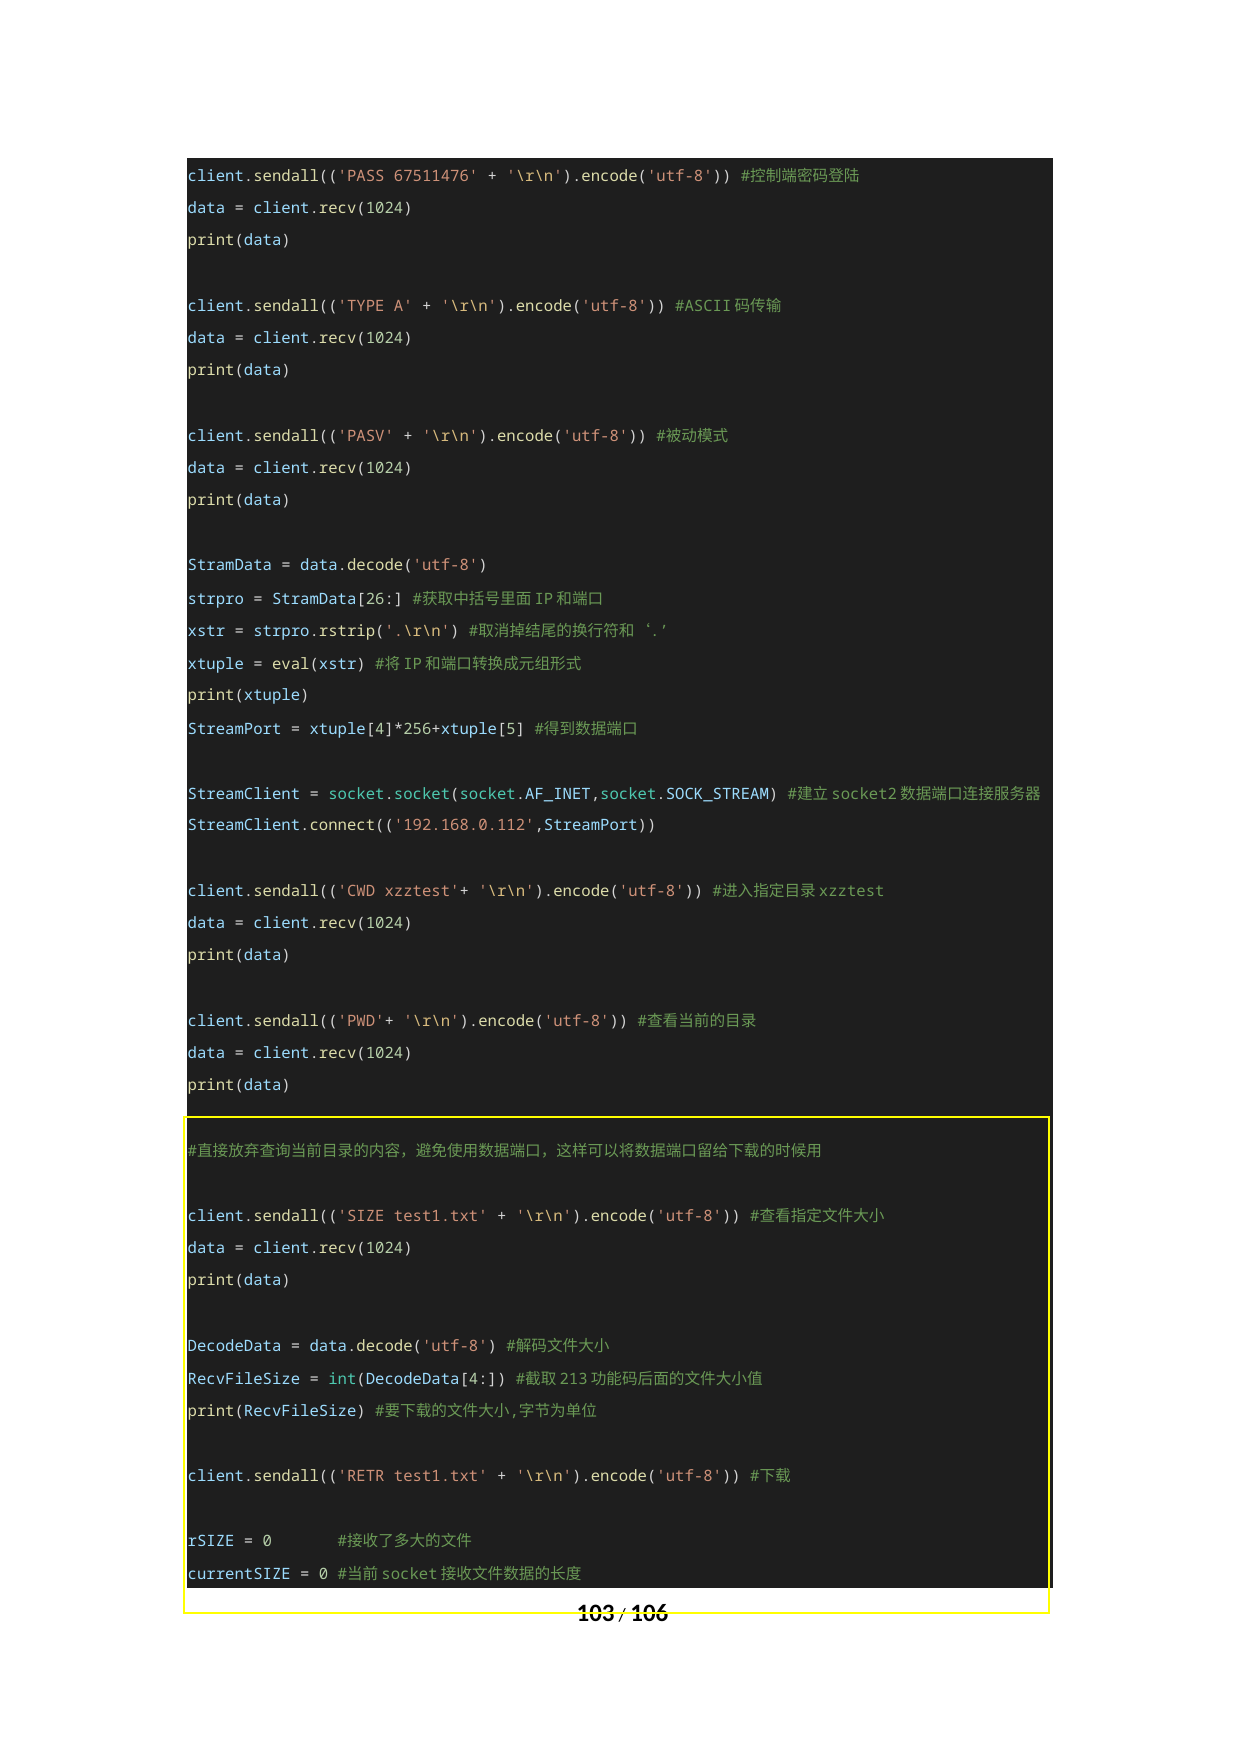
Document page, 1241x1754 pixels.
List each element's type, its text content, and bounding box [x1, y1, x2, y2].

text data = client.recv(1024) [187, 906, 1053, 938]
text client.sendall(('PASS 67511476' + '\r\n').encode('utf-8')) #控制端密码登陆 [187, 158, 1053, 191]
text print(data) [187, 938, 1053, 971]
text xtuple = eval(xstr) #将IP和端口转换成元组形式 [187, 646, 1053, 678]
text print(data) [187, 1263, 1048, 1296]
text strpro = StramData[26:] #获取中括号里面IP和端口 [187, 581, 1053, 613]
text StramData = data.decode('utf-8') [187, 548, 1053, 581]
text client.sendall(('SIZE test1.txt' + '\r\n').encode('utf-8')) #查看指定文件大小 [187, 1198, 1048, 1231]
text currentSIZE = 0 #当前socket接收文件数据的长度 [187, 1556, 1048, 1588]
text print(data) [187, 1068, 1053, 1101]
text print(data) [187, 223, 1053, 256]
text client.sendall(('PWD'+ '\r\n').encode('utf-8')) #查看当前的目录 [187, 1003, 1053, 1036]
text StreamPort = xtuple[4]*256+xtuple[5] #得到数据端口 [187, 711, 1053, 743]
text print(xtuple) [187, 678, 1053, 711]
text data = client.recv(1024) [187, 1036, 1053, 1068]
text client.sendall(('PASV' + '\r\n').encode('utf-8')) #被动模式 [187, 418, 1053, 451]
text data = client.recv(1024) [187, 191, 1053, 223]
text client.sendall(('CWD xzztest'+ '\r\n').encode('utf-8')) #进入指定目录xzztest [187, 873, 1053, 906]
text RecvFileSize = int(DecodeData[4:]) #截取213功能码后面的文件大小值 [187, 1361, 1048, 1393]
text print(data) [187, 483, 1053, 516]
text DecodeData = data.decode('utf-8') #解码文件大小 [187, 1328, 1048, 1361]
text data = client.recv(1024) [187, 321, 1053, 353]
text client.sendall(('RETR test1.txt' + '\r\n').encode('utf-8')) #下载 [187, 1458, 1048, 1491]
text StreamClient = socket.socket(socket.AF_INET,socket.SOCK_STREAM) #建立socket2数据端口连接服务器 [187, 776, 1053, 808]
text client.sendall(('TYPE A' + '\r\n').encode('utf-8')) #ASCII码传输 [187, 288, 1053, 321]
text data = client.recv(1024) [187, 1231, 1048, 1263]
text rSIZE = 0 #接收了多大的文件 [187, 1523, 1048, 1556]
text print(data) [187, 353, 1053, 386]
text xstr = strpro.rstrip('.\r\n') #取消掉结尾的换行符和‘.’ [187, 613, 1053, 646]
text StreamClient.connect(('192.168.0.112',StreamPort)) [187, 808, 1053, 841]
text data = client.recv(1024) [187, 451, 1053, 483]
text print(RecvFileSize) #要下载的文件大小,字节为单位 [187, 1393, 1048, 1426]
text #直接放弃查询当前目录的内容，避免使用数据端口，这样可以将数据端口留给下载的时候用 [187, 1133, 1048, 1166]
